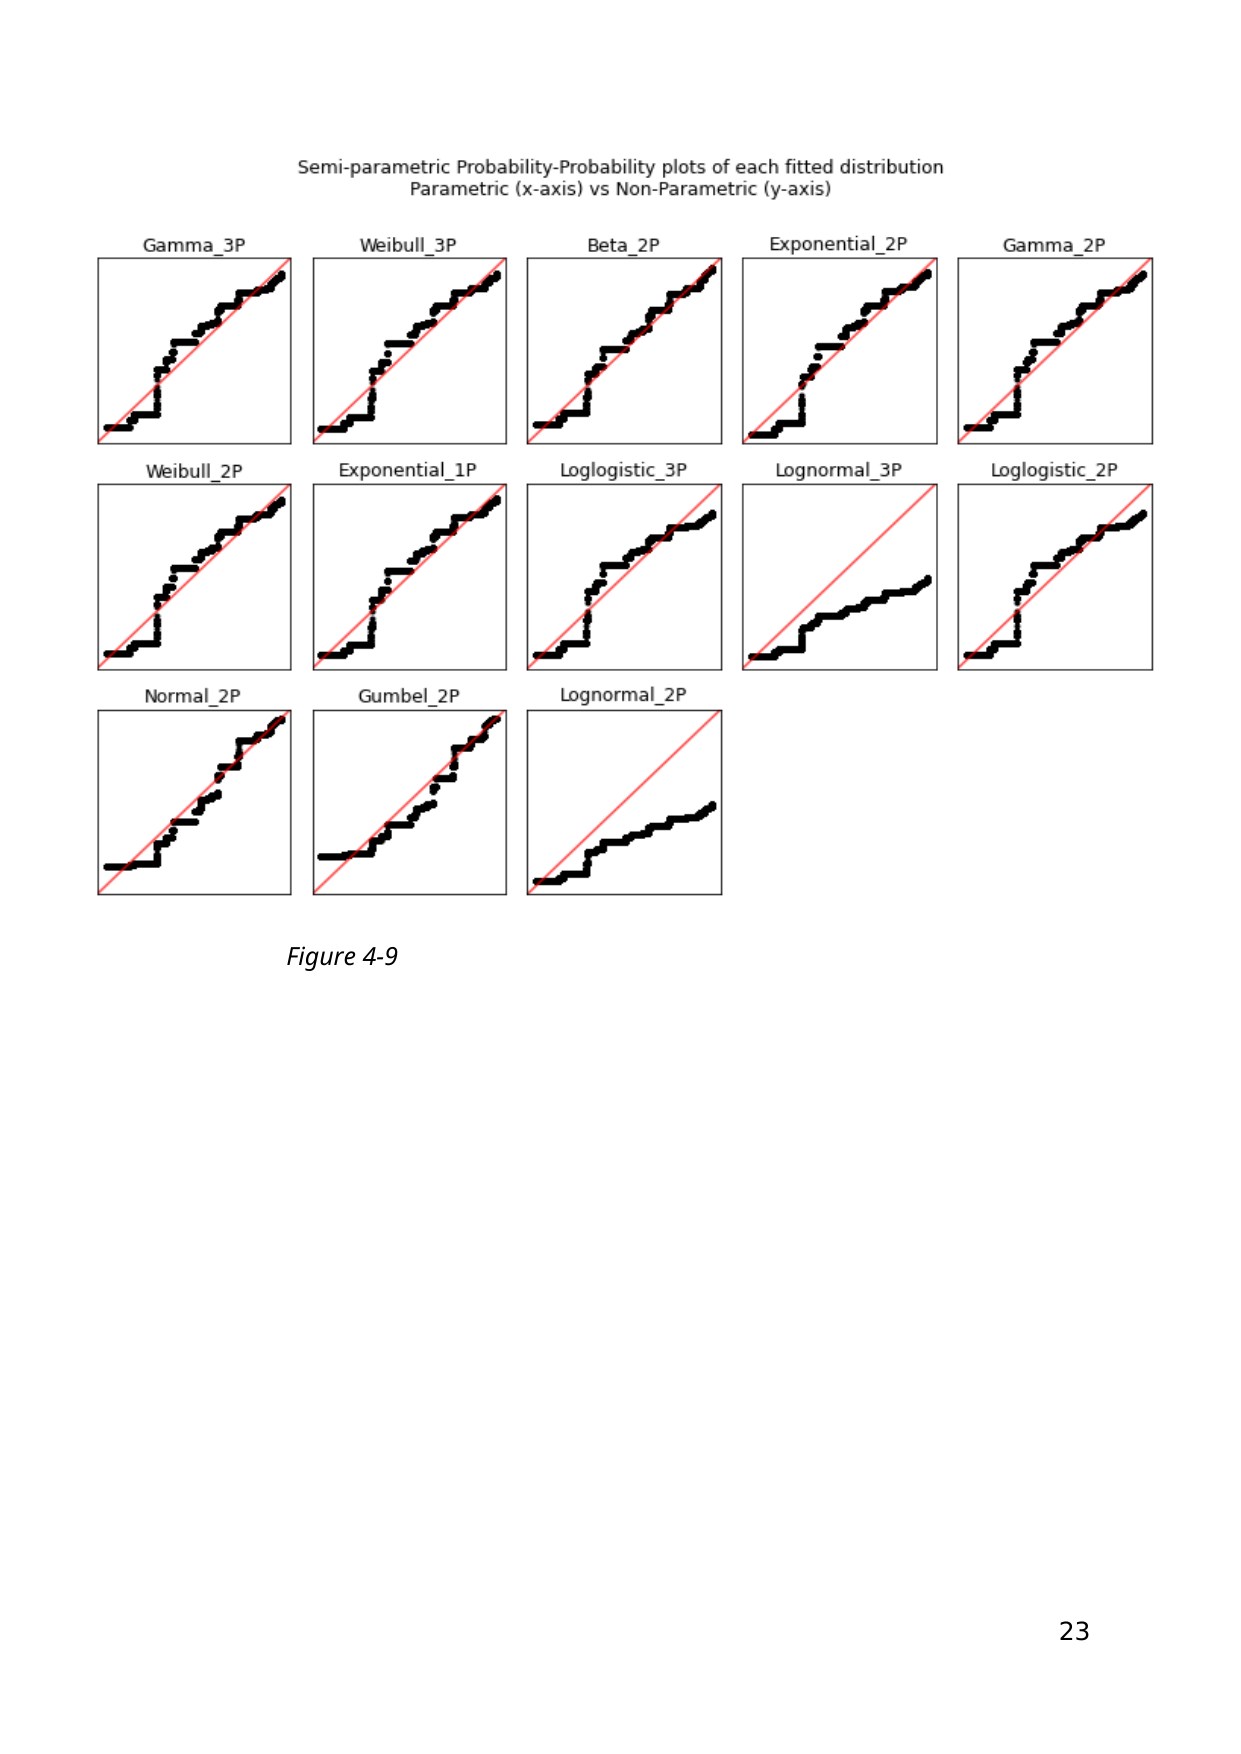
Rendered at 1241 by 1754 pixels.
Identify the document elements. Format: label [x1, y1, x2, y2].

picture [81, 150, 1161, 910]
